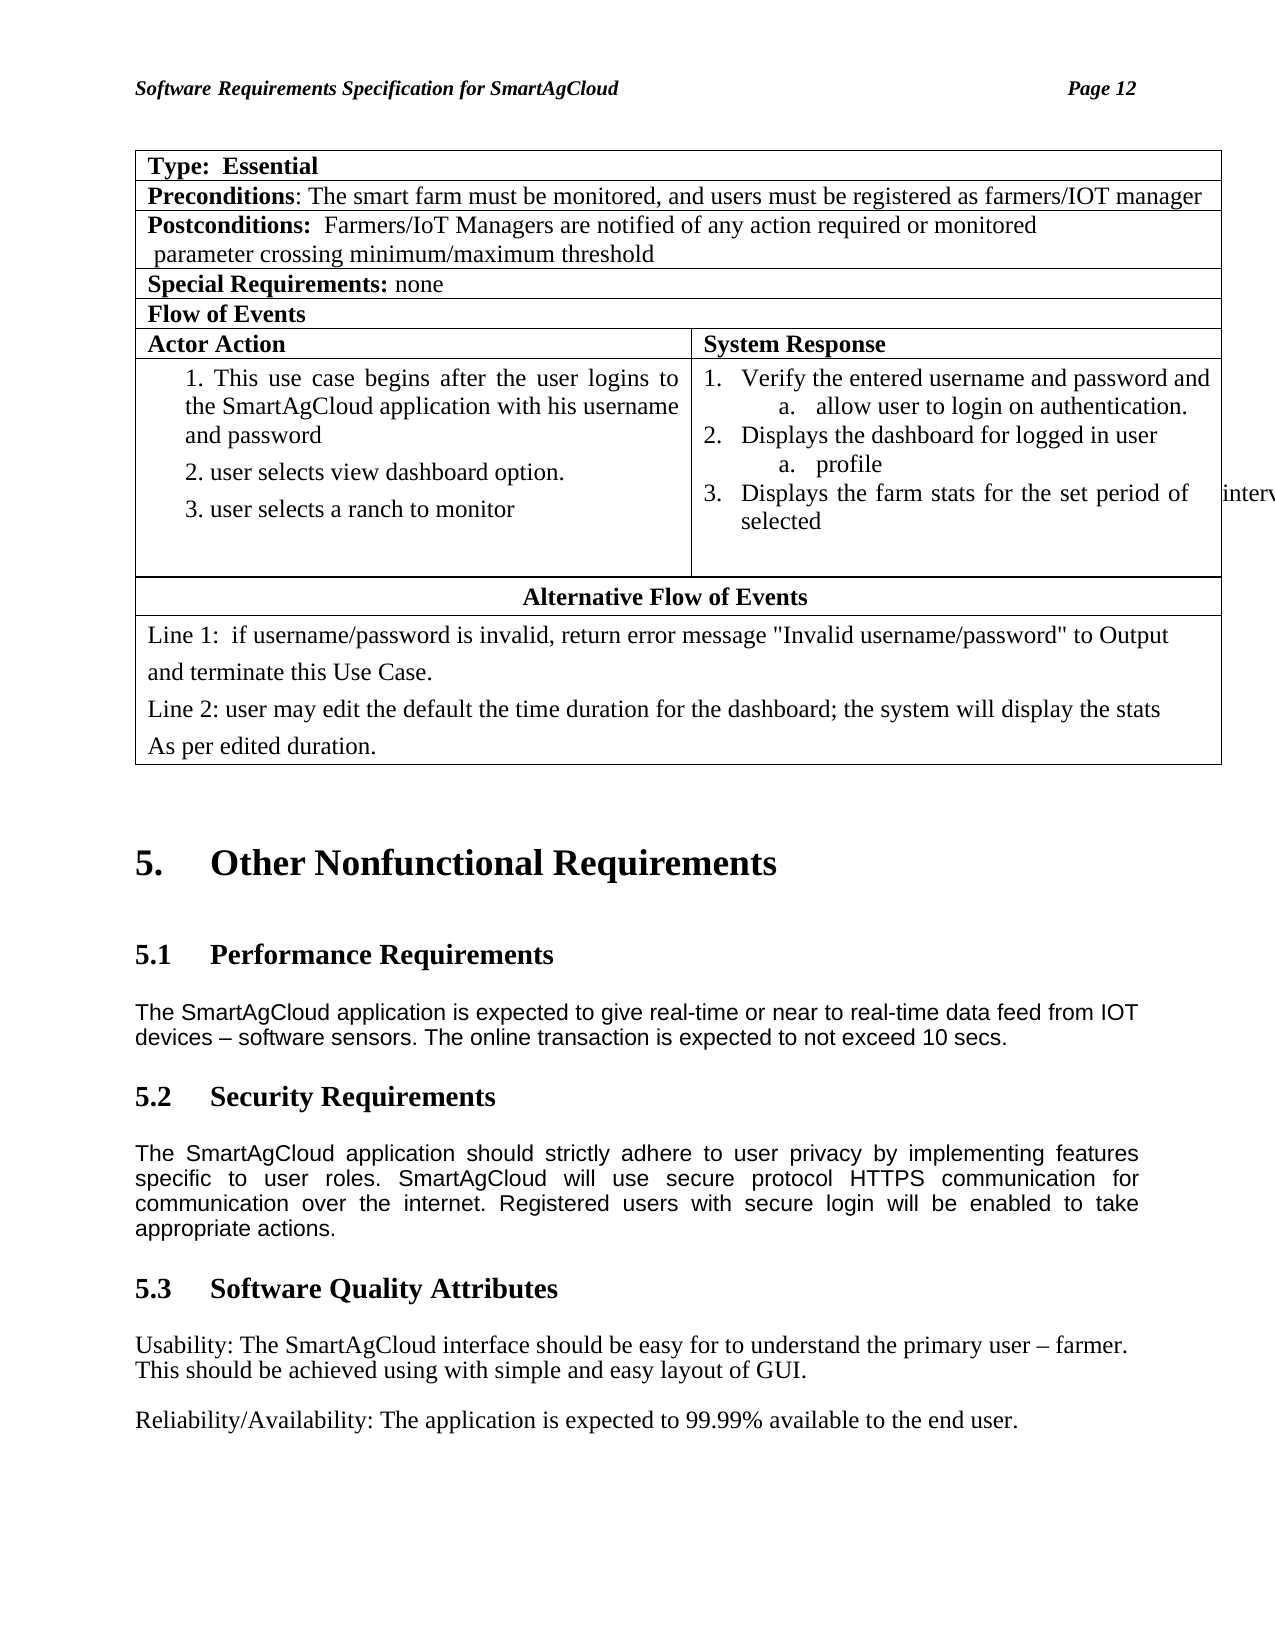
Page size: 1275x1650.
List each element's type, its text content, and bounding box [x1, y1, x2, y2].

subtitle Performance Requirements [135, 937, 1140, 971]
table_cell Preconditions: The smart farm must be monitored, and users must be registered as farmers/IOT manager [136, 181, 1221, 209]
subtitle Software Quality Attributes [135, 1271, 1140, 1304]
text The SmartAgCloud application should strictly adhere to user privacy by implementing features specific to user roles. SmartAgCloud will use secure protocol HTTPS communication for communication over the internet. Registered users with secure login will be enabled to take appropriate actions. [135, 1142, 1140, 1242]
table_cell Line 1: if username/password is invalid, return error message "Invalid username/password" to Output and terminate this Use Case. Line 2: user may edit the default the time duration for the dashboard; the system will display the stats As per edited duration. [136, 616, 1221, 764]
text Reliability/Availability: The application is expected to 99.99% available to the end user. [135, 1409, 1140, 1434]
table_cell System Response [692, 329, 1221, 357]
table_cell Flow of Events [136, 299, 1221, 328]
text The SmartAgCloud application is expected to give real-time or near to real-time data feed from IOT devices – software sensors. The online transaction is expected to not exceed 10 secs. [135, 1000, 1140, 1050]
table_cell Alternative Flow of Events [136, 578, 1221, 614]
subtitle Other Nonfunctional Requirements [135, 840, 1140, 883]
table_cell Special Requirements: none [136, 269, 1221, 298]
subtitle Security Requirements [135, 1079, 1140, 1113]
table_cell Actor Action [136, 329, 691, 357]
table_cell Postconditions: Farmers/IoT Managers are notified of any action required or monitored parameter crossing minimum/maximum threshold [136, 211, 1221, 268]
table_cell 1. This use case begins after the user logins to the SmartAgCloud application with his username and password 2. user selects view dashboard option. 3. user selects a ranch to monitor [136, 359, 691, 576]
table_cell Type: Essential [136, 151, 1221, 180]
text Usability: The SmartAgCloud interface should be easy for to understand the primary user – farmer. This should be achieved using with simple and easy layout of GUI. [135, 1334, 1140, 1384]
table_cell Verify the entered username and password and allow user to login on authentication. Displays the dashboard for logged in user profile Displays the farm stats for the set period of interval the selected [692, 359, 1221, 576]
